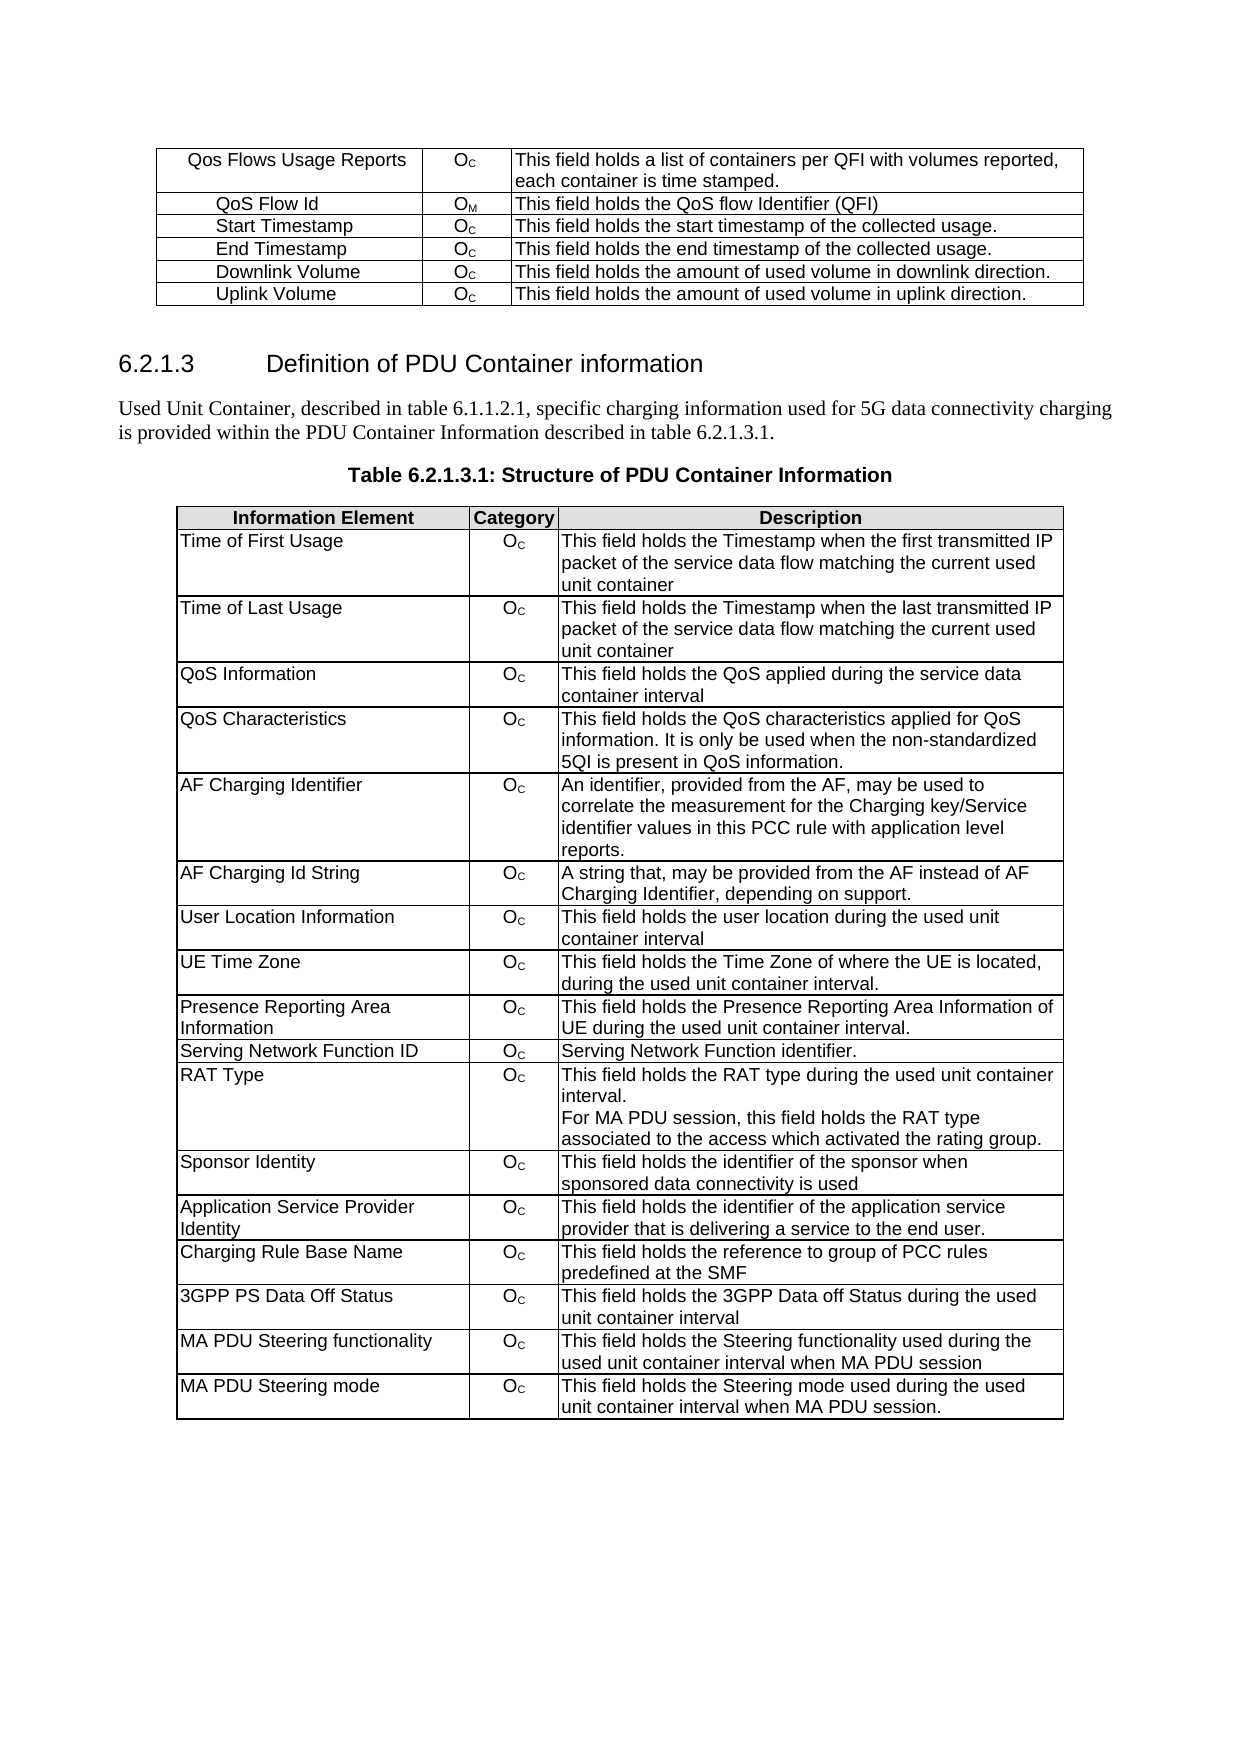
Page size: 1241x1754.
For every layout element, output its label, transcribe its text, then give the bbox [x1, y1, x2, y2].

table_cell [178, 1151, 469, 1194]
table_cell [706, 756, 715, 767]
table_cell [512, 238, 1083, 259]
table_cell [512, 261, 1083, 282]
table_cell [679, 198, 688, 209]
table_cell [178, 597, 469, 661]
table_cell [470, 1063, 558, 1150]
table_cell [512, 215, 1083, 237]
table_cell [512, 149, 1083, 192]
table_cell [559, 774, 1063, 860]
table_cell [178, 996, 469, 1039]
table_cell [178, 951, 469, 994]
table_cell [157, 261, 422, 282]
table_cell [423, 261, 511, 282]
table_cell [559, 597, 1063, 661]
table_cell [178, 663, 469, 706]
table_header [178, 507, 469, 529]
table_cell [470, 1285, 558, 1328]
text Table 6.2.1.3.1: Structure of PDU Container Information [118, 463, 1122, 487]
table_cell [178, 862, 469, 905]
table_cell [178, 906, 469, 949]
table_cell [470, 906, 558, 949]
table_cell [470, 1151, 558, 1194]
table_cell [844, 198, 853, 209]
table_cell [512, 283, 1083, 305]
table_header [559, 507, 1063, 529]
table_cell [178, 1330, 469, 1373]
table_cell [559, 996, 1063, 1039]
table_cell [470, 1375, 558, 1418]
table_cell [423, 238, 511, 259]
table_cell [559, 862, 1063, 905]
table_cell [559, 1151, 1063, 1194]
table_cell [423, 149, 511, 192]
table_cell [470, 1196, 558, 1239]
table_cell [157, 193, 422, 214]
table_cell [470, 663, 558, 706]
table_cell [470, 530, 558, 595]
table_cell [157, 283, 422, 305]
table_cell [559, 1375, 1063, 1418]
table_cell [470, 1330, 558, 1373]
text Used Unit Container, described in table 6.1.1.2.1, specific charging information used for 5G data connectivity charging is provided within the PDU Container Information described in table 6.2.1.3.1. [118, 396, 1122, 444]
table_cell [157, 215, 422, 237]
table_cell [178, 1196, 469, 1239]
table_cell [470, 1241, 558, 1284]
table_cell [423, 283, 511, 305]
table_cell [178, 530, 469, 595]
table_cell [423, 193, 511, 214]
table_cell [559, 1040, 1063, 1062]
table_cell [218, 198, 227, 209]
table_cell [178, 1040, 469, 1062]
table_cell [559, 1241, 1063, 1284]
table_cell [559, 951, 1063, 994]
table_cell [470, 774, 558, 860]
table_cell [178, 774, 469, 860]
subtitle 6.2.1.3 Definition of PDU Container information [118, 348, 1122, 377]
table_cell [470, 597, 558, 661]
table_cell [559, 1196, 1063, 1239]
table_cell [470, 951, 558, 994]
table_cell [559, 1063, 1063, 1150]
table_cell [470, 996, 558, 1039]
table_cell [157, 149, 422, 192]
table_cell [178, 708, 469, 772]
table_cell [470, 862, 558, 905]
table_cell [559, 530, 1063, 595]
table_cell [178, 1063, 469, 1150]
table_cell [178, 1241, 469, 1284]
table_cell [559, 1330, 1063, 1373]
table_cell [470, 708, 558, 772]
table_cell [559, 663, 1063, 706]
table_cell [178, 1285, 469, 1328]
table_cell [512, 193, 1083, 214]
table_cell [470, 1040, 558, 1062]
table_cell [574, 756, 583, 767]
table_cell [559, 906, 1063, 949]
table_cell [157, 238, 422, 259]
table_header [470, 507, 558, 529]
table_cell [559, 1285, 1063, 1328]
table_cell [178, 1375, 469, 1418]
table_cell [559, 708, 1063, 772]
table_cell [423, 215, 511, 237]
